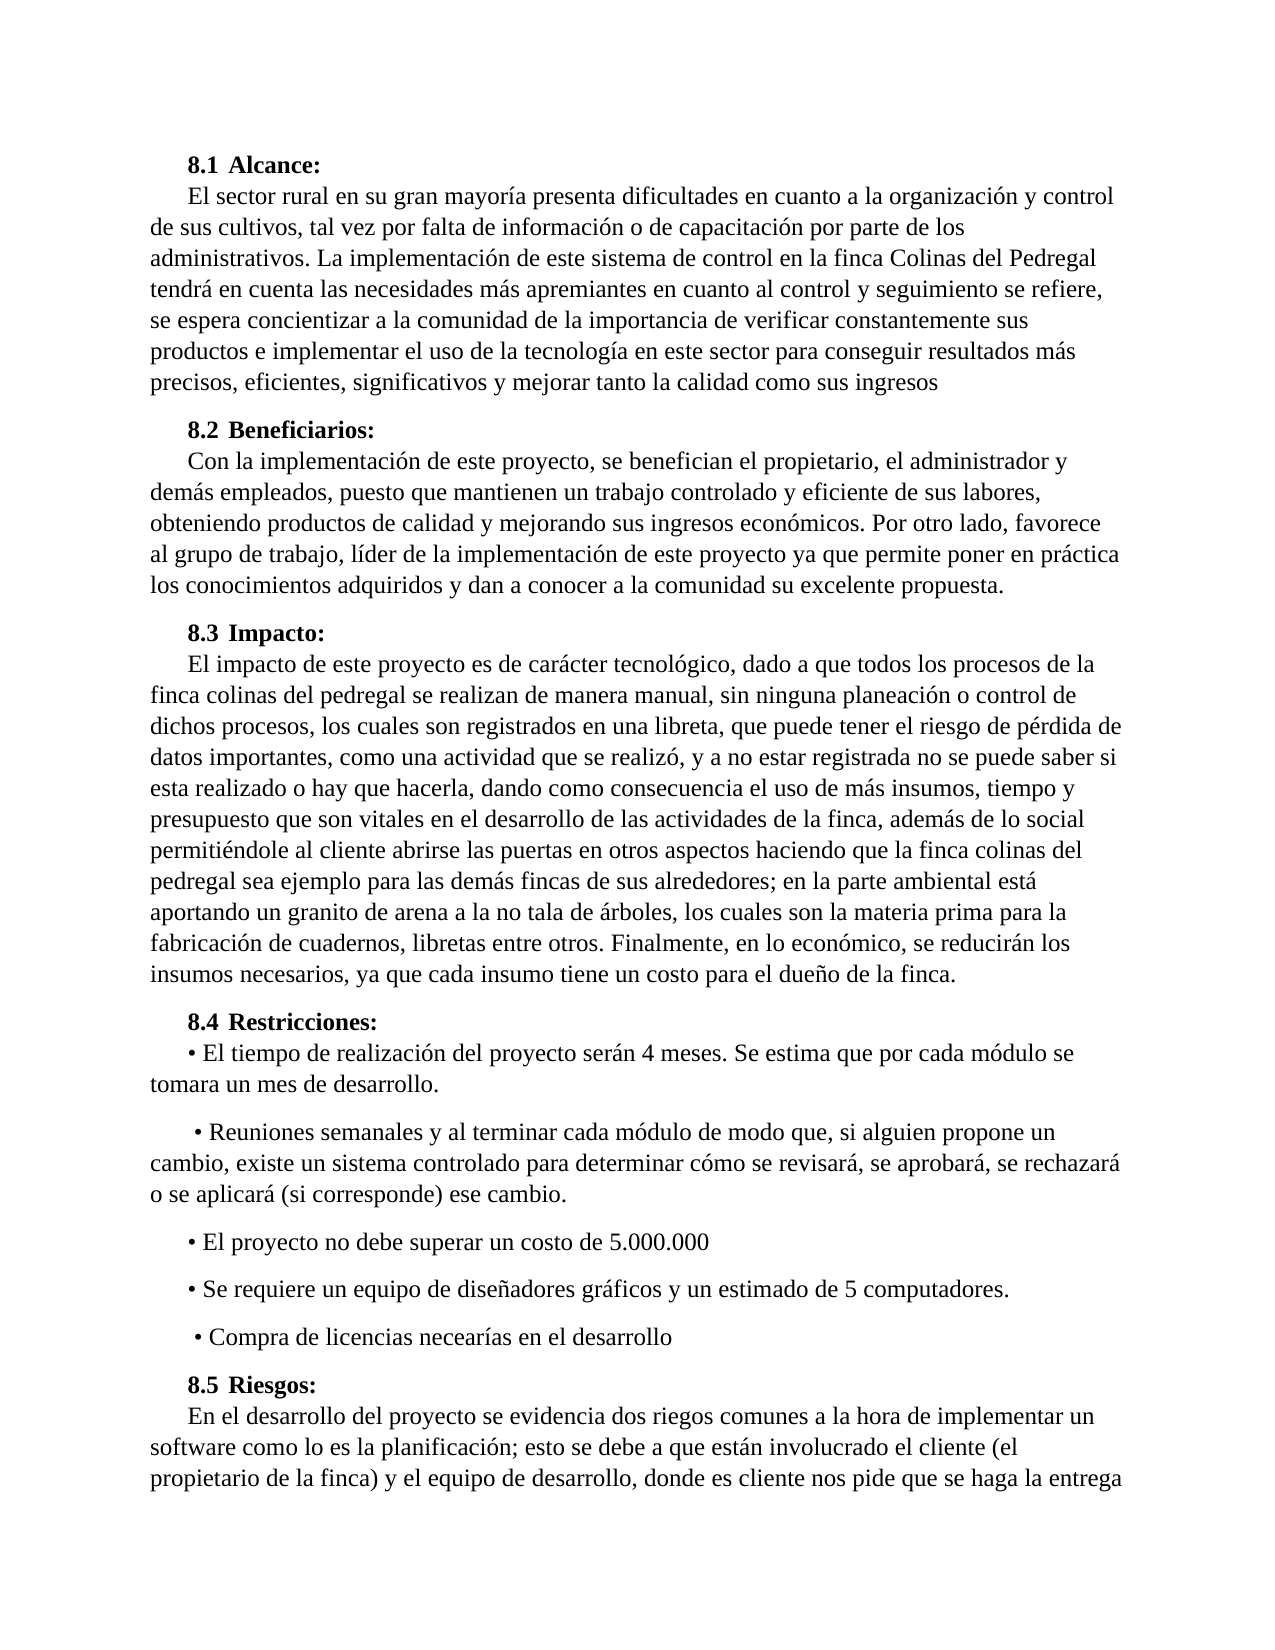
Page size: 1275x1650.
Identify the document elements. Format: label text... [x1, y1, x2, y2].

subtitle Beneficiarios: [187, 415, 1125, 444]
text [150, 1401, 1125, 1492]
text El impacto de este proyecto es de carácter tecnológico, dado a que todos los procesos de la finca colinas del pedregal se realizan de manera manual, sin ninguna planeación o control de dichos procesos, los cuales son registrados en una libreta, que puede tener el riesgo de pérdida de datos importantes, como una actividad que se realizó, y a no estar registrada no se puede saber si esta realizado o hay que hacerla, dando como consecuencia el uso de más insumos, tiempo y presupuesto que son vitales en el desarrollo de las actividades de la finca, además de lo social permitiéndole al cliente abrirse las puertas en otros aspectos haciendo que la finca colinas del pedregal sea ejemplo para las demás fincas de sus alrededores; en la parte ambiental está aportando un granito de arena a la no tala de árboles, los cuales son la materia prima para la fabricación de cuadernos, libretas entre otros. Finalmente, en lo económico, se reducirán los insumos necesarios, ya que cada insumo tiene un costo para el dueño de la finca. [150, 649, 1125, 988]
subtitle Restricciones: [187, 1007, 1125, 1036]
text • Se requiere un equipo de diseñadores gráficos y un estimado de 5 computadores. [150, 1274, 1125, 1303]
subtitle Alcance: [187, 150, 1125, 179]
text El sector rural en su gran mayoría presenta dificultades en cuanto a la organización y control de sus cultivos, tal vez por falta de información o de capacitación por parte de los administrativos. La implementación de este sistema de control en la finca Colinas del Pedregal tendrá en cuenta las necesidades más apremiantes en cuanto al control y seguimiento se refiere, se espera concientizar a la comunidad de la importancia de verificar constantemente sus productos e implementar el uso de la tecnología en este sector para conseguir resultados más precisos, eficientes, significativos y mejorar tanto la calidad como sus ingresos [150, 181, 1125, 396]
text • El tiempo de realización del proyecto serán 4 meses. Se estima que por cada módulo se tomara un mes de desarrollo. [150, 1038, 1125, 1098]
text • Compra de licencias necearías en el desarrollo [150, 1322, 1125, 1351]
text • Reuniones semanales y al terminar cada módulo de modo que, si alguien propone un cambio, existe un sistema controlado para determinar cómo se revisará, se aprobará, se rechazará o se aplicará (si corresponde) ese cambio. [150, 1117, 1125, 1208]
subtitle Impacto: [187, 618, 1125, 647]
subtitle Riesgos: [187, 1370, 1125, 1398]
text Con la implementación de este proyecto, se benefician el propietario, el administrador y demás empleados, puesto que mantienen un trabajo controlado y eficiente de sus labores, obteniendo productos de calidad y mejorando sus ingresos económicos. Por otro lado, favorece al grupo de trabajo, líder de la implementación de este proyecto ya que permite poner en práctica los conocimientos adquiridos y dan a conocer a la comunidad su excelente propuesta. [150, 446, 1125, 599]
text • El proyecto no debe superar un costo de 5.000.000 [150, 1227, 1125, 1255]
